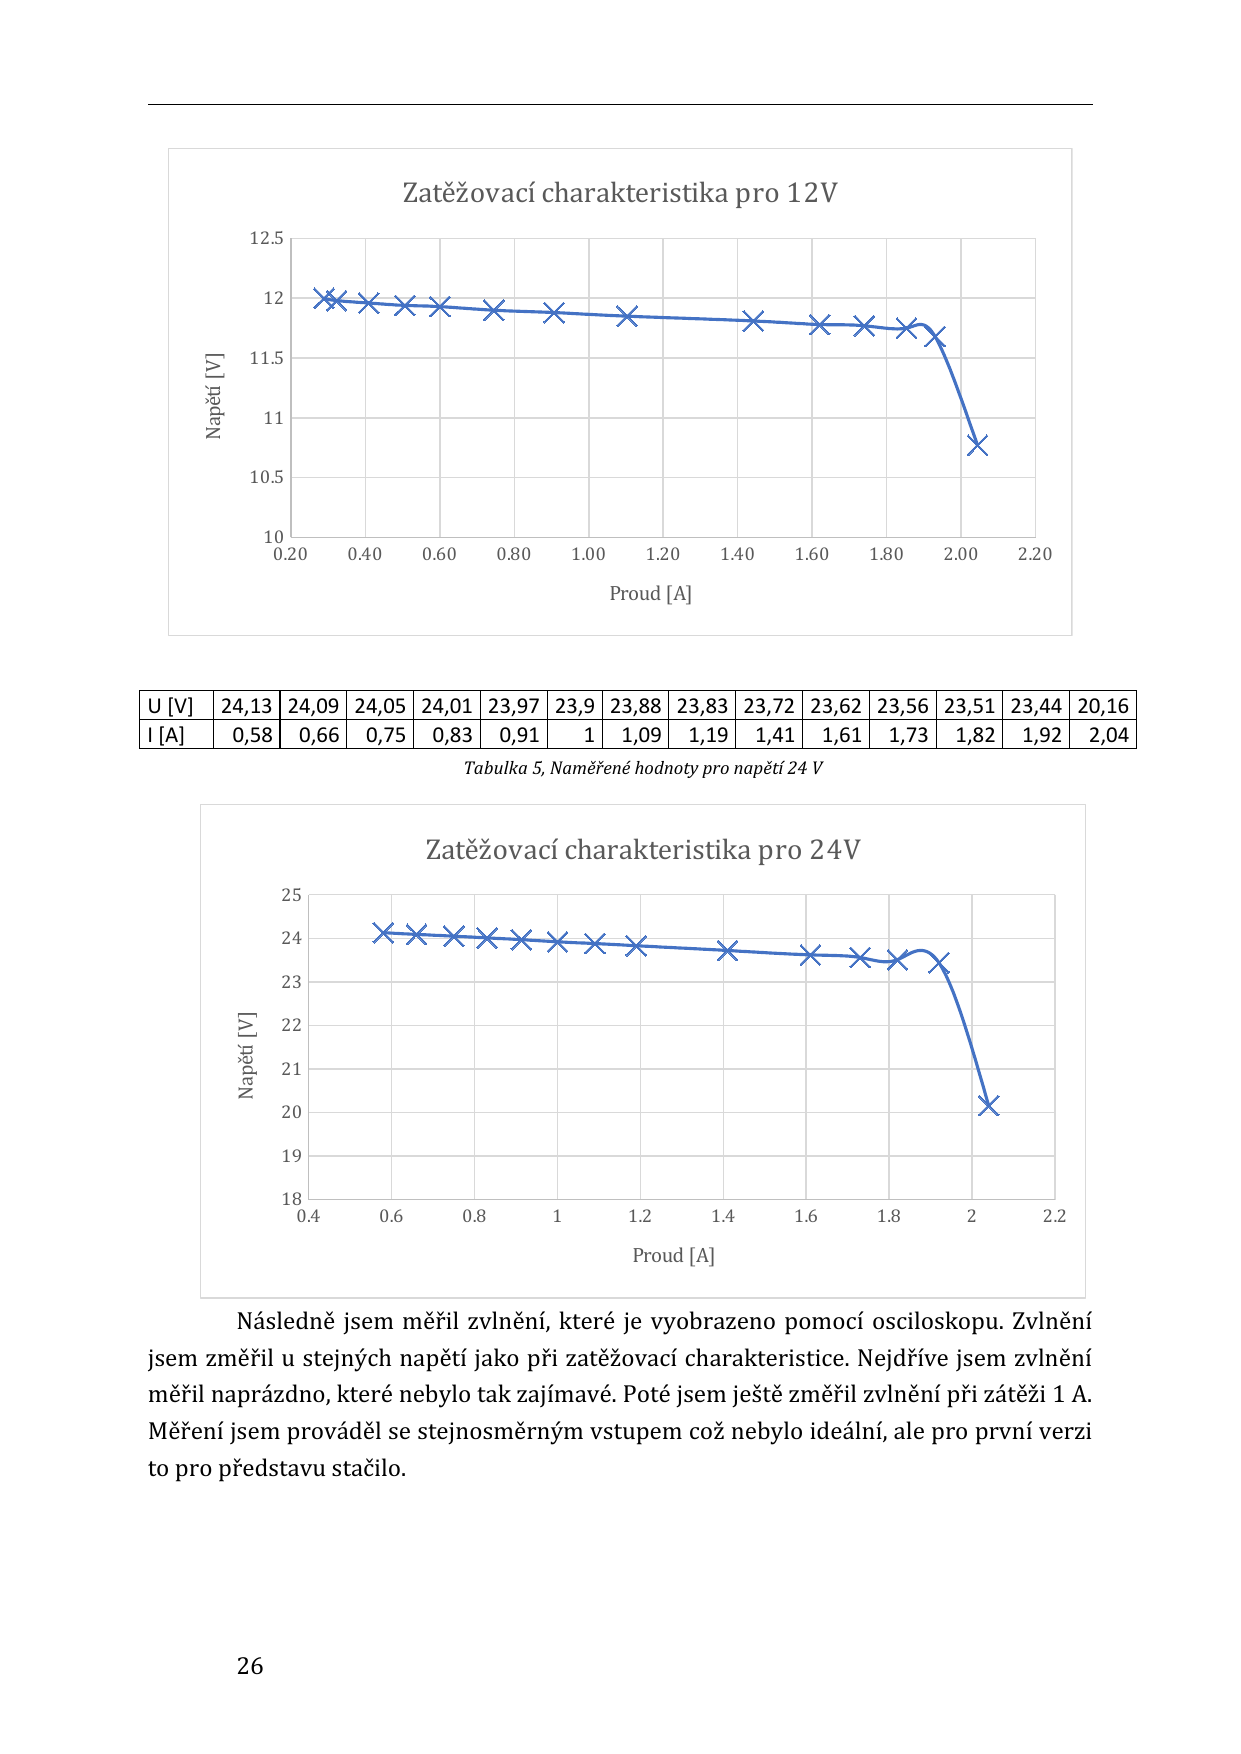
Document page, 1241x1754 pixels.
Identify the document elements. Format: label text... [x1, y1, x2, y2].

table_header 23,9 [548, 691, 602, 719]
table_header 23,97 [481, 691, 547, 719]
table_header 24,01 [414, 691, 480, 719]
table_header 23,62 [803, 691, 869, 719]
table_cell 1,73 [870, 720, 936, 748]
table_cell 1,82 [937, 720, 1002, 748]
table_cell 2,04 [1070, 720, 1136, 748]
table_cell 1,19 [669, 720, 735, 748]
table_header 23,44 [1003, 691, 1069, 719]
table_header 23,88 [603, 691, 668, 719]
table_cell 1,09 [603, 720, 668, 748]
table_cell 1,92 [1003, 720, 1069, 748]
table_header 23,56 [870, 691, 936, 719]
table_cell 1 [548, 720, 602, 748]
table_cell 0,66 [281, 720, 346, 748]
table_header 24,09 [281, 691, 346, 719]
table_cell I [A] [140, 720, 213, 748]
text Tabulka 5, Naměřené hodnoty pro napětí 24 V [463, 756, 824, 778]
table_header 20,16 [1070, 691, 1136, 719]
table_header 23,83 [669, 691, 735, 719]
table_cell 0,83 [414, 720, 480, 748]
text Následně jsem měřil zvlnění, které je vyobrazeno pomocí osciloskopu. Zvlnění jsem změřil u stejných napětí jako při zatěžovací charakteristice. Nejdříve jsem zvlnění měřil naprázdno, které nebylo tak zajímavé. Poté jsem ještě změřil zvlnění při zátěži 1 A. Měření jsem prováděl se stejnosměrným vstupem což nebylo ideální, ale pro první verzi to pro představu stačilo. [148, 837, 1093, 1481]
table_header 24,05 [347, 691, 413, 719]
table_cell 0,58 [214, 720, 279, 748]
table_header 24,13 [214, 691, 279, 719]
table_cell 0,75 [347, 720, 413, 748]
table_header 23,72 [736, 691, 802, 719]
table_cell 1,61 [803, 720, 869, 748]
table_cell 1,41 [736, 720, 802, 748]
table_cell 0,91 [481, 720, 547, 748]
table_header U [V] [140, 691, 213, 719]
table_header 23,51 [937, 691, 1002, 719]
